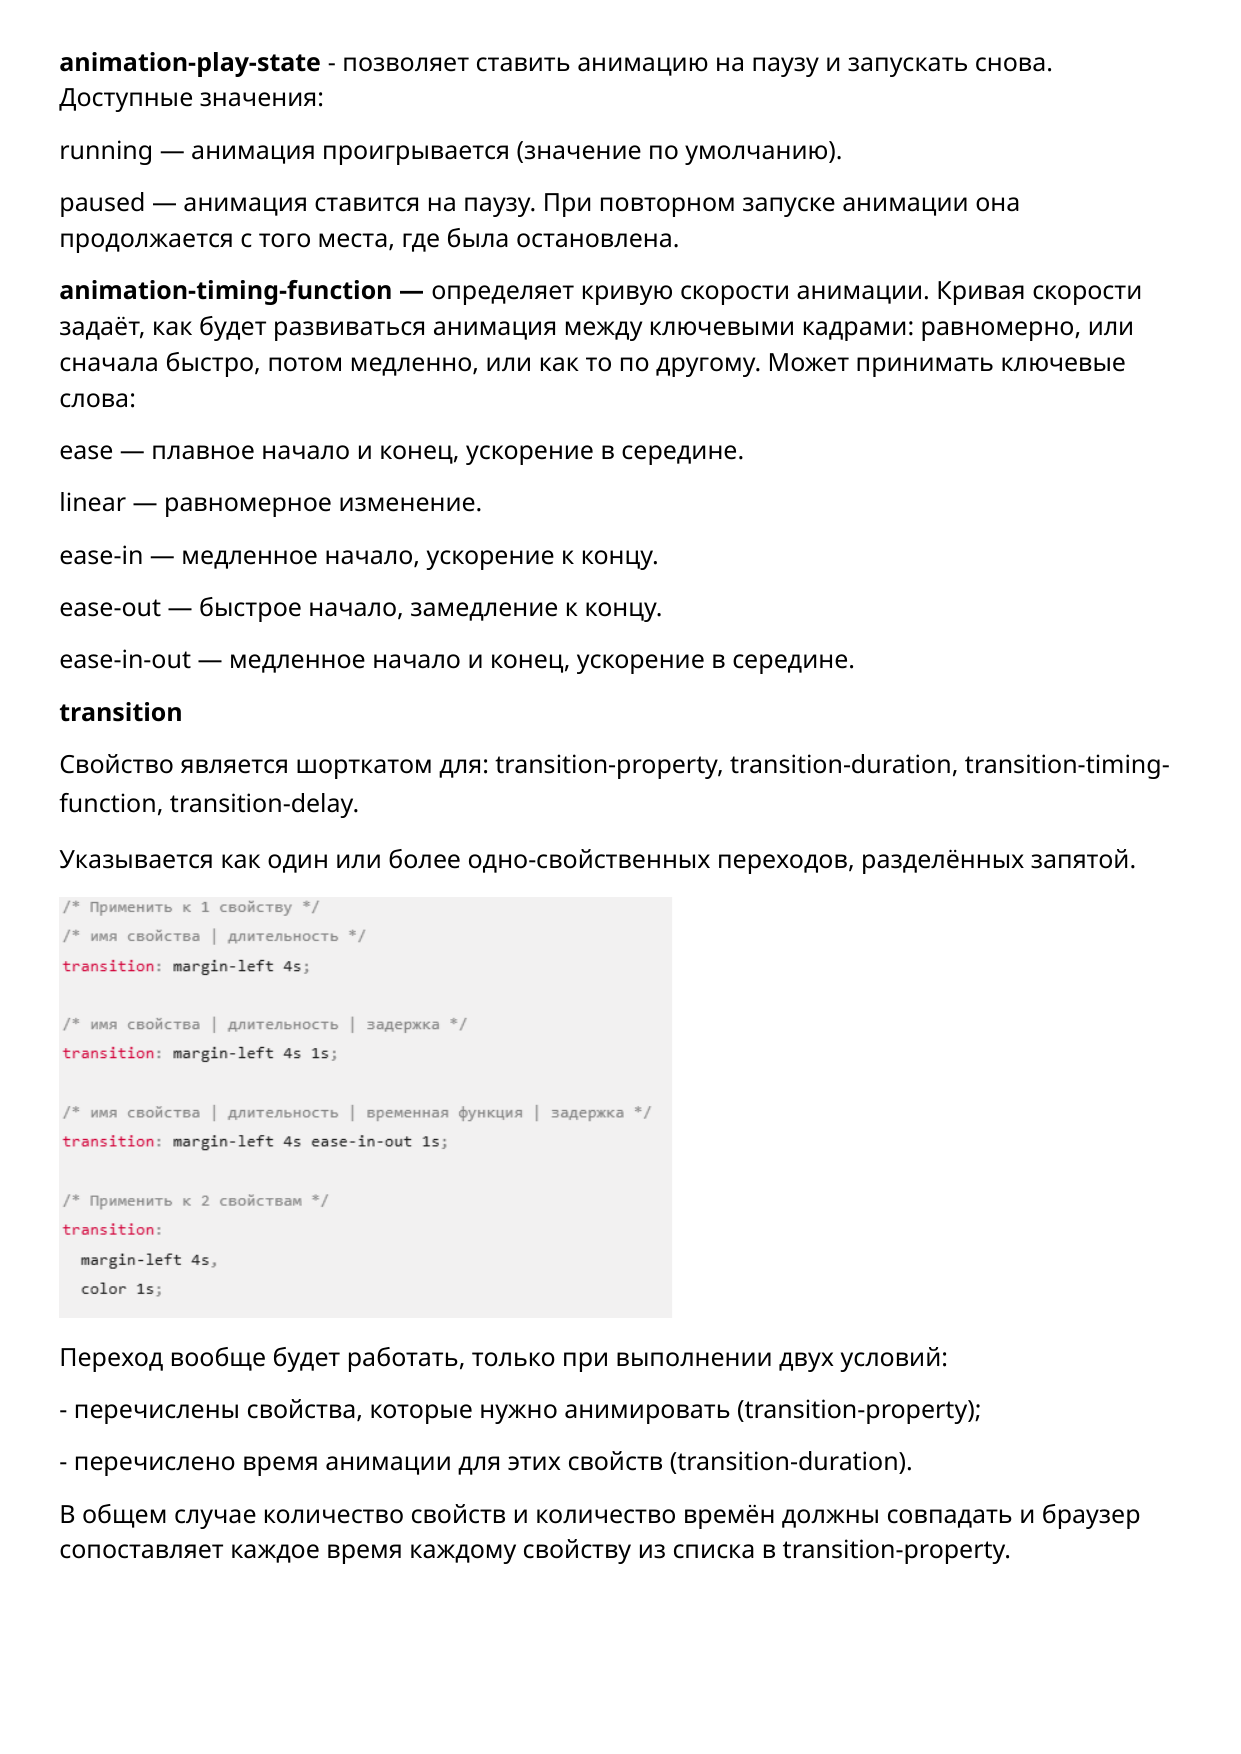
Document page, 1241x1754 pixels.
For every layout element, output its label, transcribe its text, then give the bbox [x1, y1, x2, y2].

text - перечислены свойства, которые нужно анимировать (transition-property); [59, 1392, 1181, 1426]
text animation-timing-function — определяет кривую скорости анимации. Кривая скорости задаёт, как будет развиваться анимация между ключевыми кадрами: равномерно, или сначала быстро, потом медленно, или как то по другому. Может принимать ключевые слова: [59, 273, 1181, 414]
text ease — плавное начало и конец, ускорение в середине. [59, 433, 1181, 467]
text ease-in — медленное начало, ускорение к концу. [59, 537, 1181, 571]
text - перечислено время анимации для этих свойств (transition-duration). [59, 1444, 1181, 1478]
text Свойство является шорткатом для: transition-property, transition-duration, transition-timing-function, transition-delay. [59, 747, 1181, 820]
picture [59, 897, 673, 1318]
text ease-out — быстрое начало, замедление к концу. [59, 590, 1181, 624]
text В общем случае количество свойств и количество времён должны совпадать и браузер сопоставляет каждое время каждому свойству из списка в transition-property. [59, 1496, 1181, 1566]
text Указывается как один или более одно-свойственных переходов, разделённых запятой. [59, 842, 1181, 876]
text Переход вообще будет работать, только при выполнении двух условий: [59, 1339, 1181, 1373]
text paused — анимация ставится на паузу. При повторном запуске анимации она продолжается с того места, где была остановлена. [59, 185, 1181, 255]
text running — анимация проигрывается (значение по умолчанию). [59, 132, 1181, 167]
text linear — равномерное изменение. [59, 485, 1181, 519]
text ease-in-out — медленное начало и конец, ускорение в середине. [59, 642, 1181, 676]
text animation-play-state - позволяет ставить анимацию на паузу и запускать снова. Доступные значения: [59, 44, 1181, 114]
text transition [59, 694, 1181, 729]
